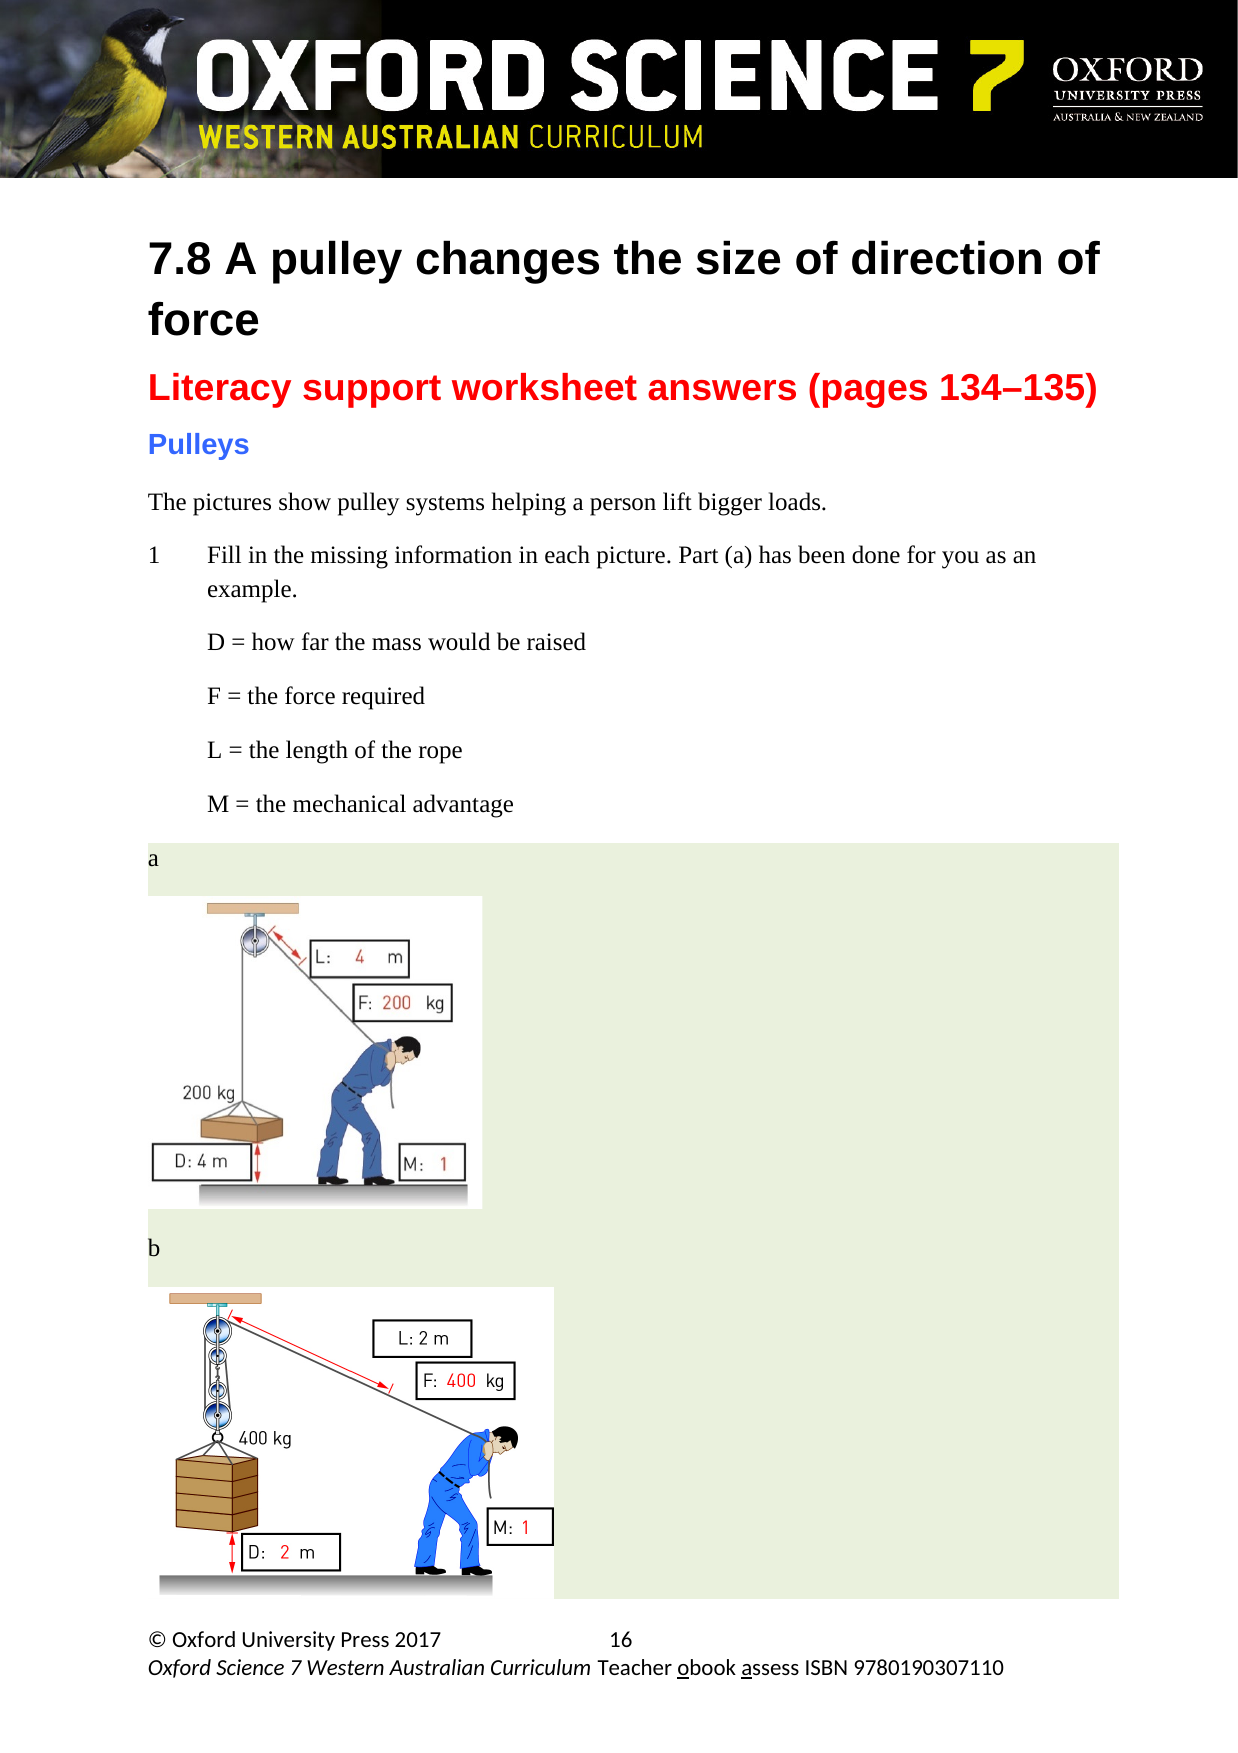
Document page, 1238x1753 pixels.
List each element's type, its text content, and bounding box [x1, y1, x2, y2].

text The pictures show pulley systems helping a person lift bigger loads. [148, 487, 1119, 516]
picture [0, 0, 1238, 178]
text Literacy support worksheet answers (pages 134–135) [148, 365, 1119, 408]
list D = how far the mass would be raised [207, 627, 1119, 656]
list M = the mechanical advantage [207, 789, 1119, 818]
list F = the force required [207, 681, 1119, 710]
text 7.8 A pulley changes the size of direction of force [148, 232, 1119, 345]
list a [148, 843, 1119, 872]
text Pulleys [148, 427, 1119, 461]
picture [147, 1287, 554, 1599]
picture [147, 896, 483, 1209]
list L = the length of the rope [207, 735, 1119, 764]
list 1 Fill in the missing information in each picture. Part (a) has been done for you as an example. [148, 541, 1119, 602]
list b [148, 1233, 1119, 1262]
